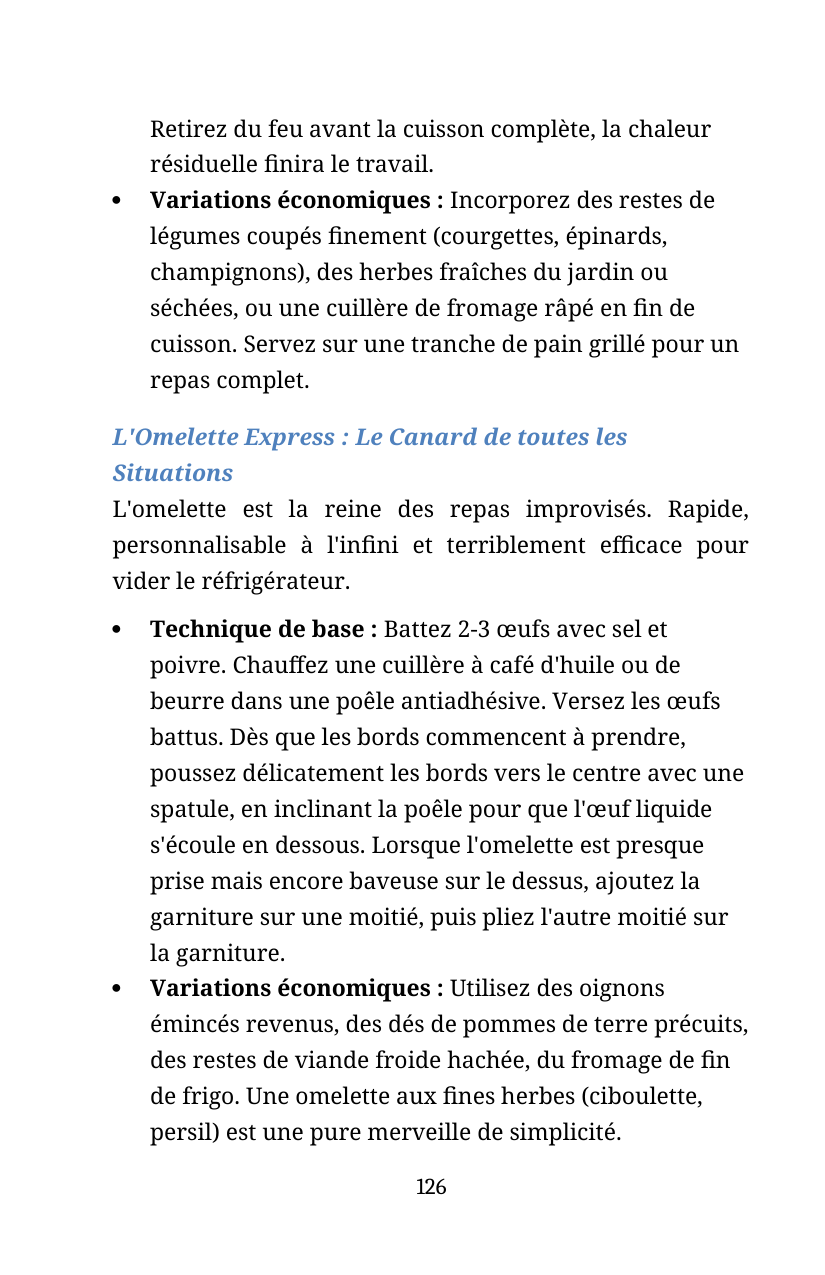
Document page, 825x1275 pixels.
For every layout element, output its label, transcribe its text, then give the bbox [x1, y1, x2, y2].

list Technique de base : Battez 2-3 œufs avec sel et poivre. Chauffez une cuillère à café d'huile ou de beurre dans une poêle antiadhésive. Versez les œufs battus. Dès que les bords commencent à prendre, poussez délicatement les bords vers le centre avec une spatule, en inclinant la poêle pour que l'œuf liquide s'écoule en dessous. Lorsque l'omelette est presque prise mais encore baveuse sur le dessus, ajoutez la garniture sur une moitié, puis pliez l'autre moitié sur la garniture. [112, 613, 750, 968]
list Variations économiques : Incorporez des restes de légumes coupés finement (courgettes, épinards, champignons), des herbes fraîches du jardin ou séchées, ou une cuillère de fromage râpé en fin de cuisson. Servez sur une tranche de pain grillé pour un repas complet. [112, 184, 750, 395]
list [112, 112, 750, 180]
list Variations économiques : Utilisez des oignons émincés revenus, des dés de pommes de terre précuits, des restes de viande froide hachée, du fromage de fin de frigo. Une omelette aux fines herbes (ciboulette, persil) est une pure merveille de simplicité. [112, 972, 750, 1147]
text L'omelette est la reine des repas improvisés. Rapide, personnalisable à l'infini et terriblement efficace pour vider le réfrigérateur. [112, 493, 750, 596]
subtitle L'Omelette Express : Le Canard de toutes les Situations [112, 421, 750, 488]
